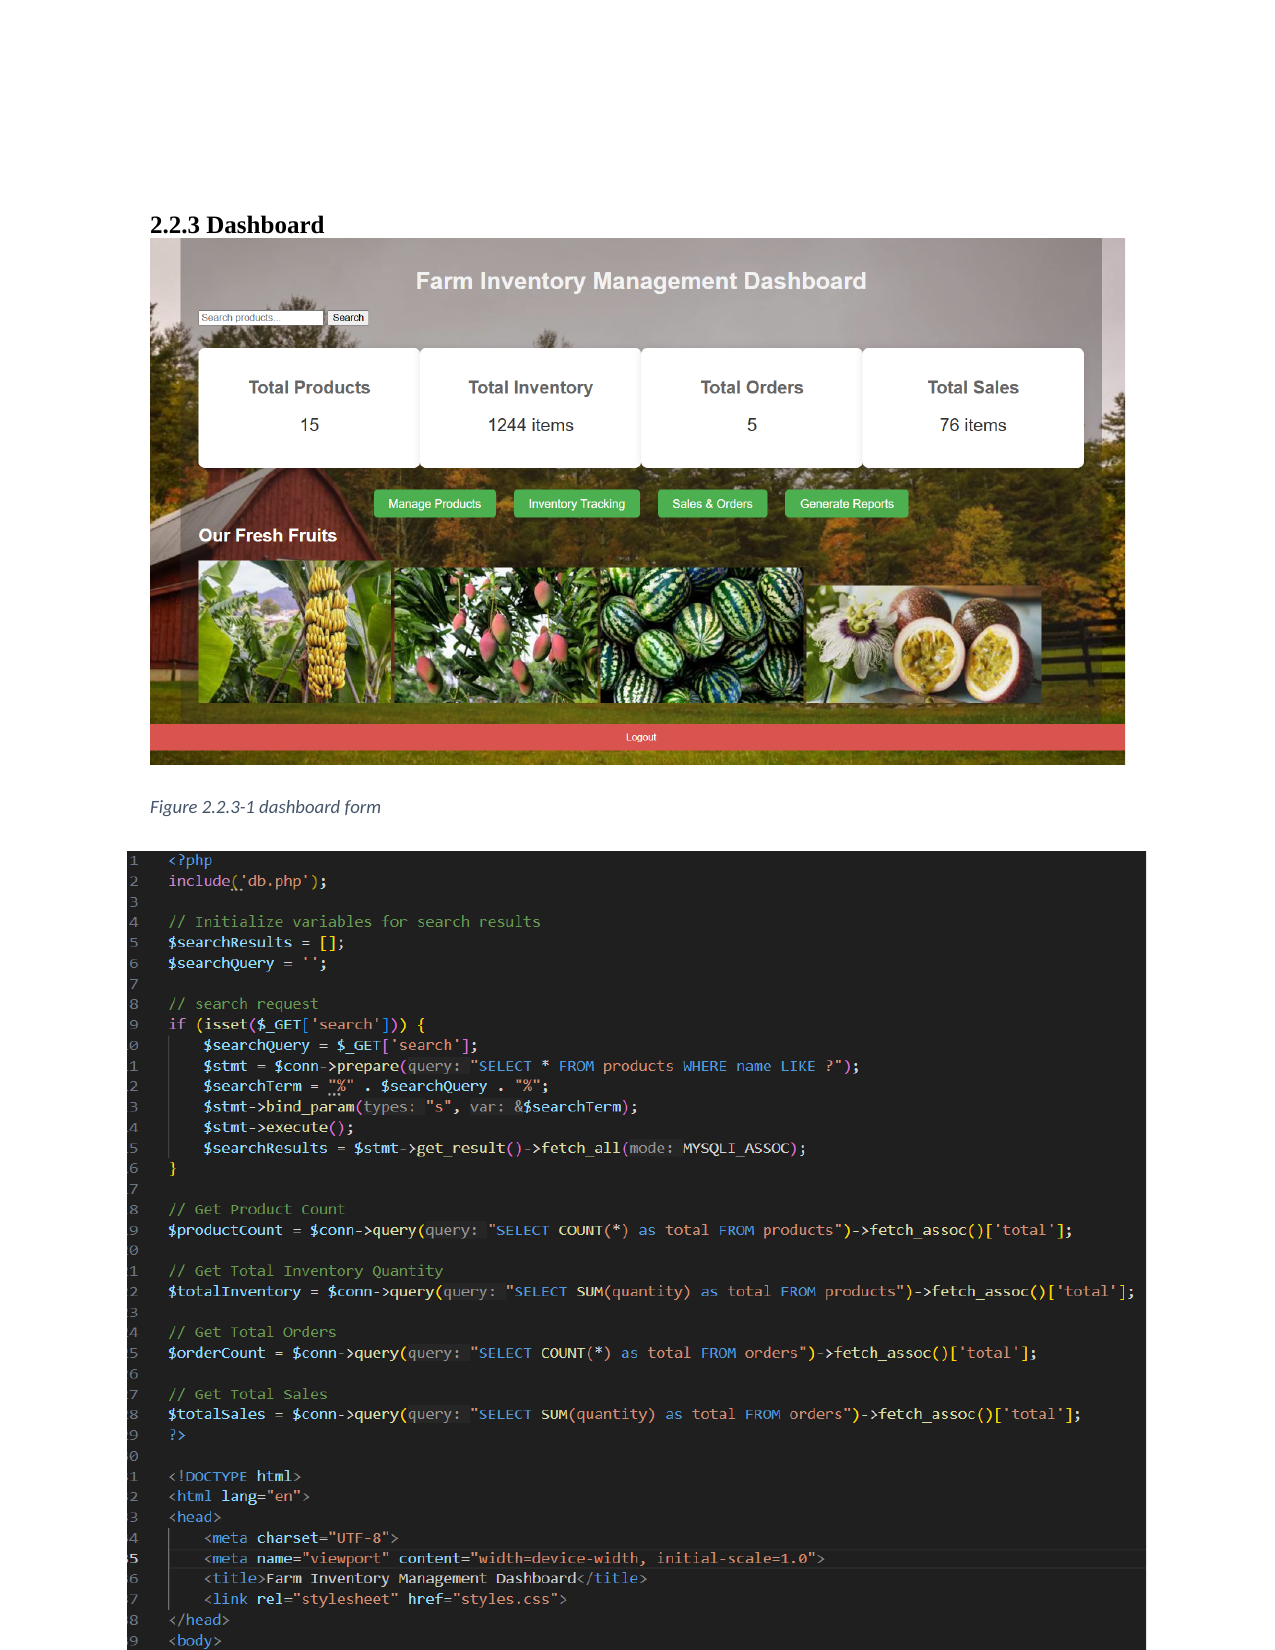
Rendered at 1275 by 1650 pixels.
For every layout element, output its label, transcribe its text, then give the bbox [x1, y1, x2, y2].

text Figure 2.2.3-1 dashboard form [150, 796, 1125, 818]
picture [150, 238, 1125, 765]
subtitle 2.2.3 Dashboard [150, 210, 1125, 238]
picture [127, 851, 1147, 1650]
